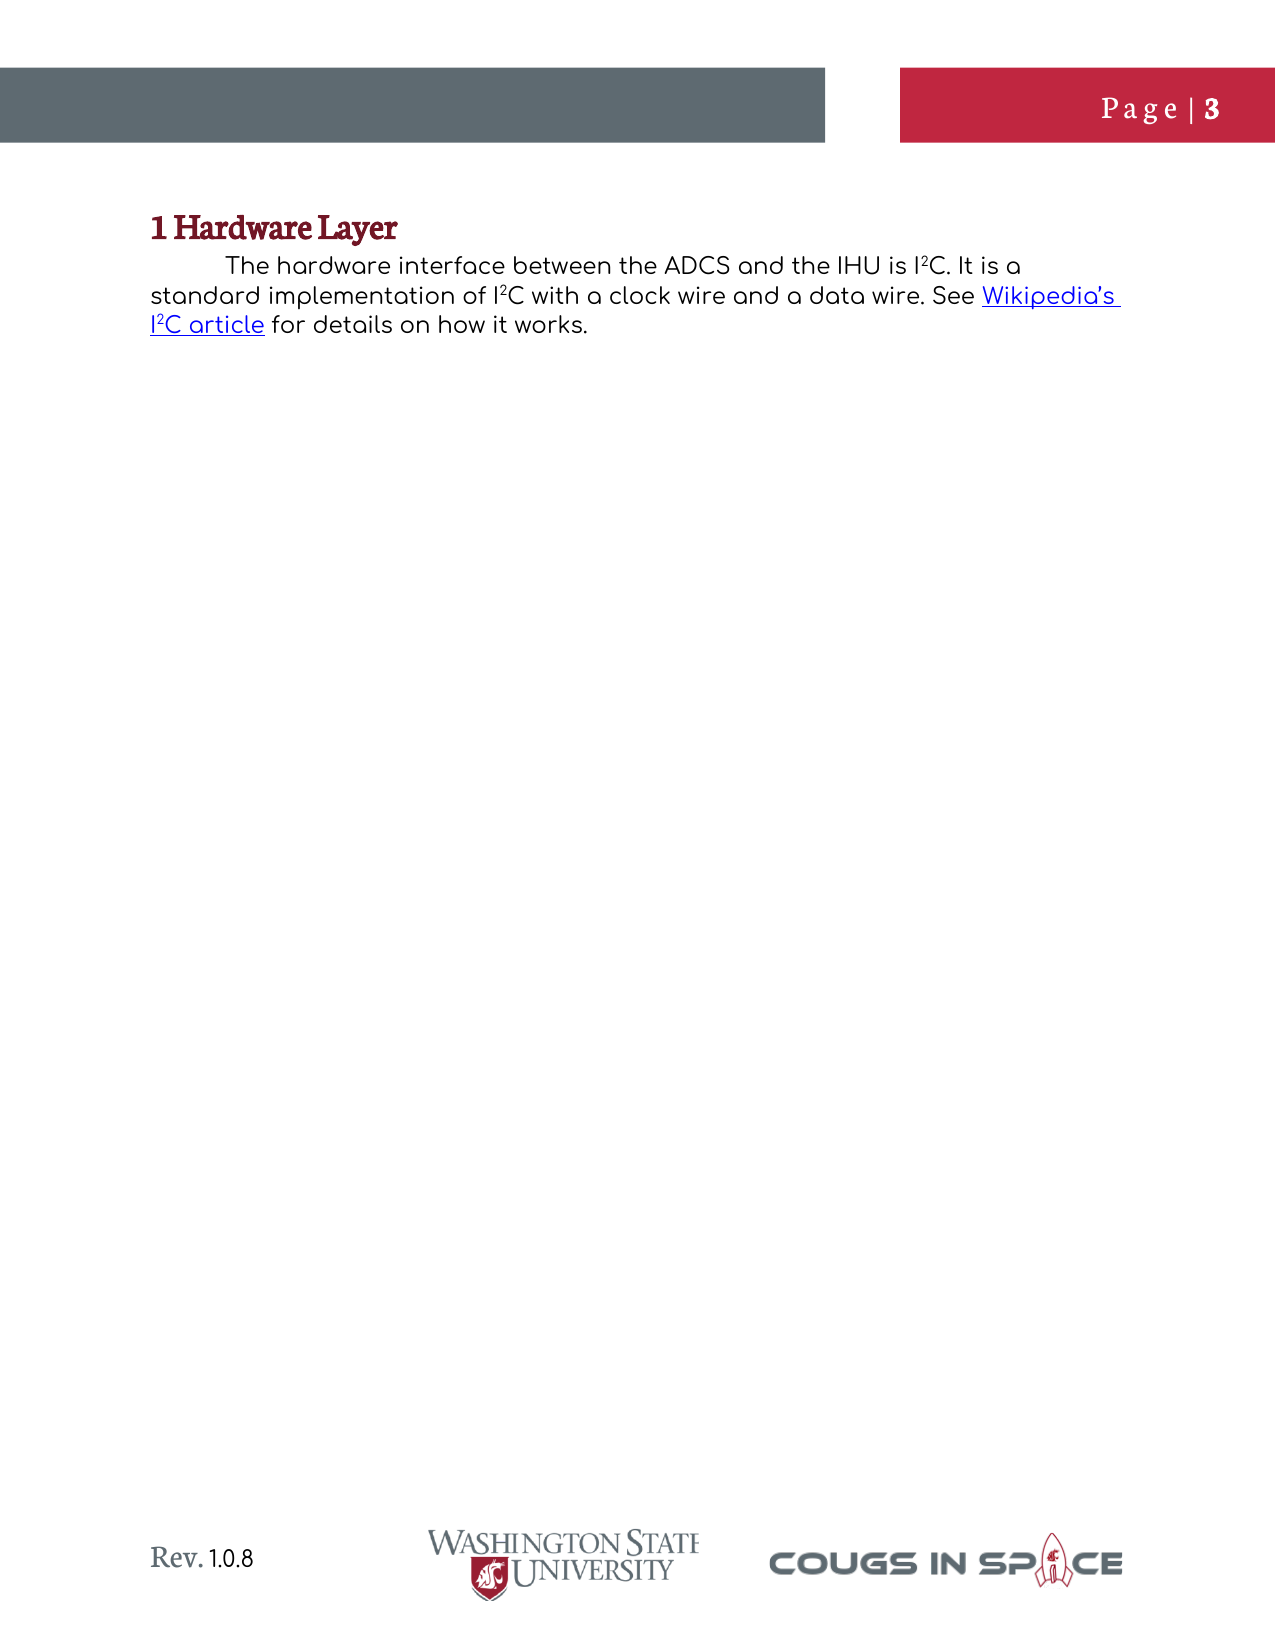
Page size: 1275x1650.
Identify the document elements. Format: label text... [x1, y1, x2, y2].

picture [769, 1532, 1123, 1589]
subtitle 1 Hardware Layer [150, 200, 1125, 247]
picture [426, 1528, 699, 1601]
text The hardware interface between the ADCS and the IHU is I2C. It is a standard implementation of I2C with a clock wire and a data wire. See Wikipedia’s I2C article for details on how it works. [150, 254, 1125, 339]
